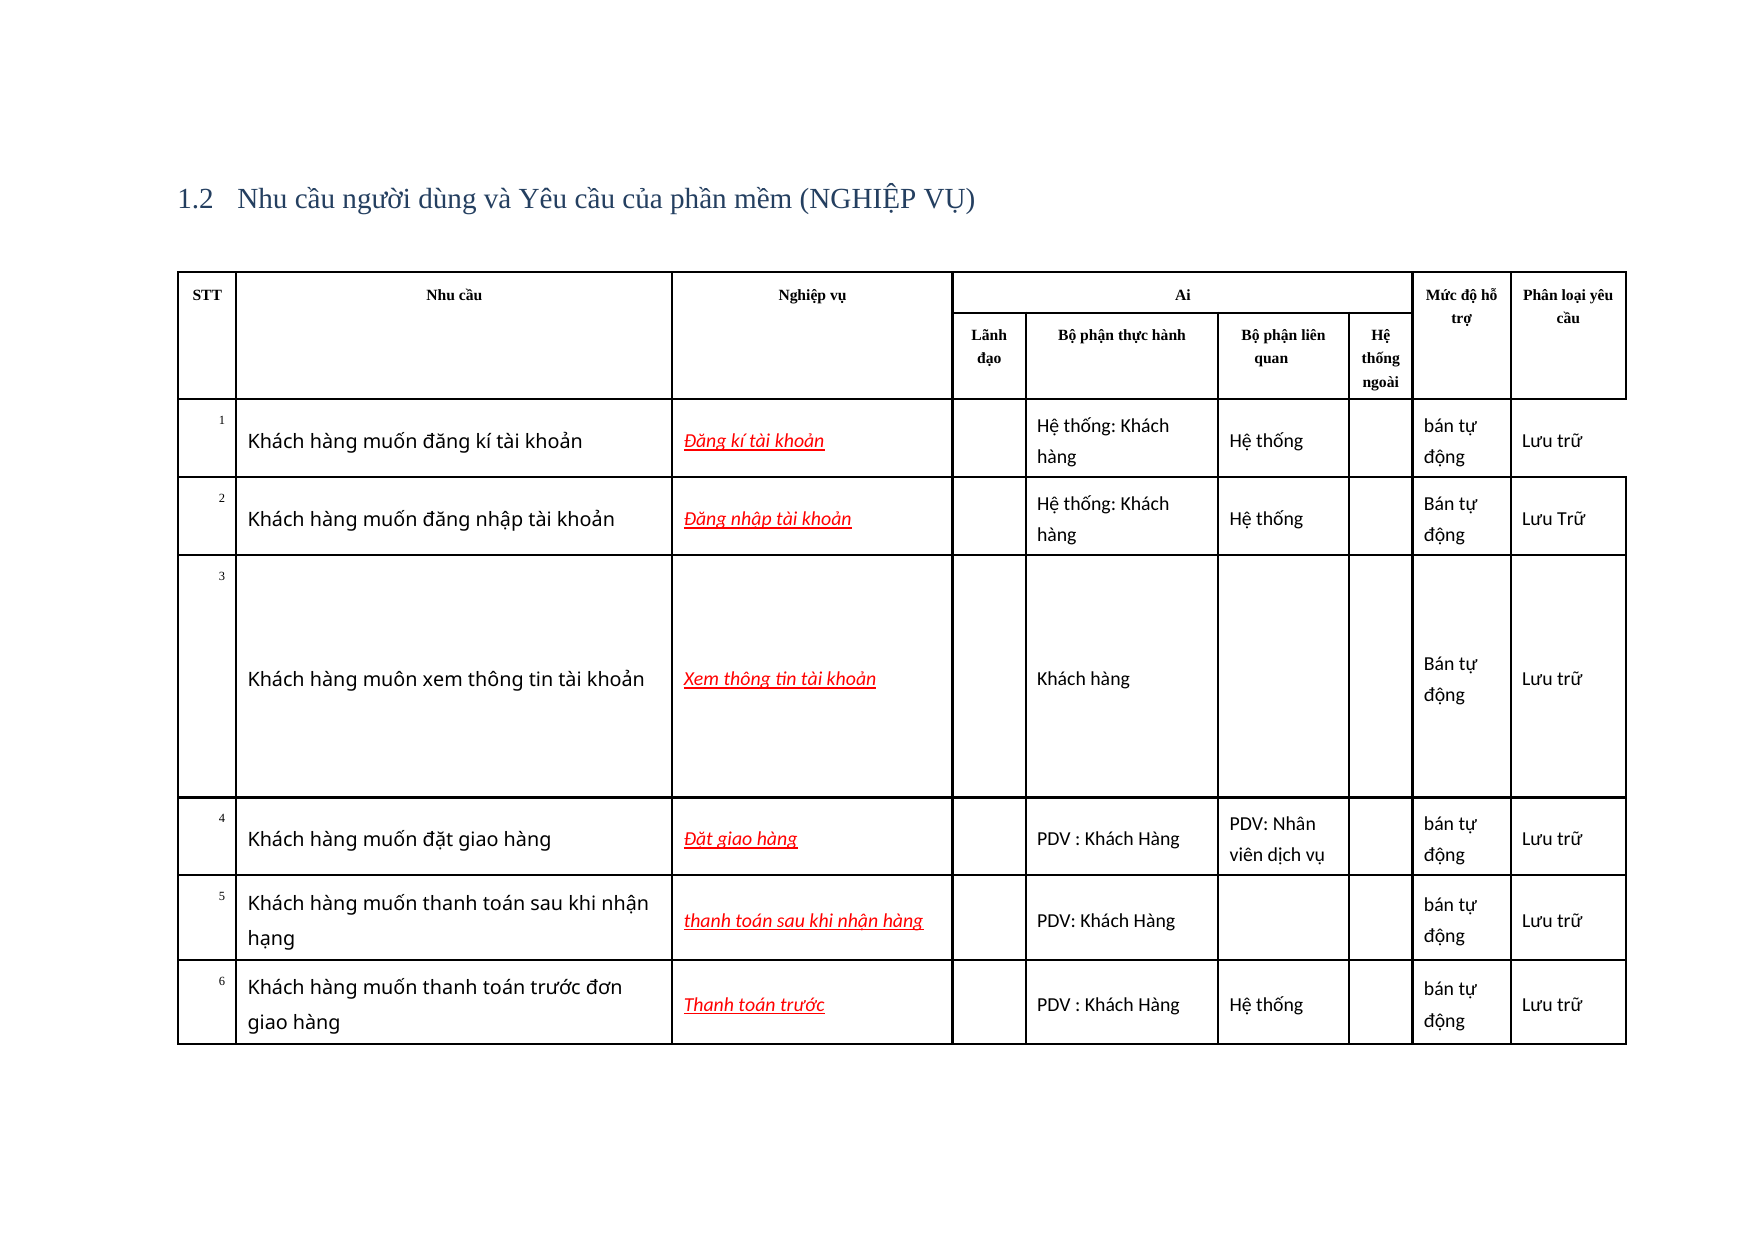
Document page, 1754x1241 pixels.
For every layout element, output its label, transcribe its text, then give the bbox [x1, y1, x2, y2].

table_cell [954, 961, 1025, 1043]
table_cell PDV : Khách Hàng [1027, 799, 1217, 874]
table_cell [1350, 478, 1411, 554]
table_cell [1219, 876, 1348, 959]
table_cell Bộ phận liên quan [1219, 314, 1348, 398]
table_cell [954, 556, 1025, 796]
table_cell Khách hàng muốn thanh toán sau khi nhận hạng [237, 876, 671, 959]
table_header Nghiệp vụ [673, 273, 951, 398]
table_cell [1350, 961, 1411, 1043]
table_cell Đăng nhập tài khoản [673, 478, 951, 554]
table_cell Bán tự động [1414, 478, 1510, 554]
table_cell Đăng kí tài khoản [673, 400, 951, 476]
table_cell thanh toán sau khi nhận hàng [673, 876, 951, 959]
table_cell Hệ thống: Khách hàng [1027, 400, 1217, 476]
table_cell Khách hàng muốn thanh toán trước đơn giao hàng [237, 961, 671, 1043]
table_header Mức độ hỗ trợ [1414, 273, 1510, 398]
table_cell bán tự động [1414, 799, 1510, 874]
subtitle Nhu cầu người dùng và Yêu cầu của phần mềm (NGHIỆP VỤ) [177, 181, 1636, 214]
table_cell Hệ thống [1219, 400, 1348, 476]
table_cell Hệ thống: Khách hàng [1027, 478, 1217, 554]
table_cell Khách hàng muốn đăng nhập tài khoản [237, 478, 671, 554]
table_cell bán tự động [1414, 400, 1510, 476]
table_cell Hệ thống [1219, 478, 1348, 554]
table_cell 2 [179, 478, 235, 554]
table_cell Lưu Trữ [1512, 478, 1625, 554]
table_cell [1219, 556, 1348, 796]
table_header Nhu cầu [237, 273, 671, 398]
table_cell PDV : Khách Hàng [1027, 961, 1217, 1043]
table_cell Lưu trữ [1512, 961, 1625, 1043]
table_cell Lưu trữ [1512, 556, 1625, 796]
table_cell Bộ phận thực hành [1027, 314, 1217, 398]
table_cell Khách hàng muốn đăng kí tài khoản [237, 400, 671, 476]
table_cell [1350, 556, 1411, 796]
table_cell Lưu trữ [1512, 400, 1626, 476]
table_cell [1350, 876, 1411, 959]
table_cell Khách hàng muốn đặt giao hàng [237, 799, 671, 874]
table_cell [954, 799, 1025, 874]
table_cell 3 [179, 556, 235, 796]
table_cell Xem thông tin tài khoản [673, 556, 951, 796]
table_cell [954, 478, 1025, 554]
table_header STT [179, 273, 235, 398]
table_cell 4 [179, 799, 235, 874]
table_cell Hệ thống ngoài [1350, 314, 1411, 398]
table_cell 5 [179, 876, 235, 959]
table_cell bán tự động [1414, 876, 1510, 959]
table_cell [954, 876, 1025, 959]
table_cell Bán tự động [1414, 556, 1510, 796]
table_cell Lưu trữ [1512, 799, 1625, 874]
table_cell 6 [179, 961, 235, 1043]
table_cell Thanh toán trước [673, 961, 951, 1043]
table_cell Lưu trữ [1512, 876, 1625, 959]
table_header Phân loại yêu cầu [1512, 273, 1625, 398]
table_cell [1350, 799, 1411, 874]
table_cell Khách hàng [1027, 556, 1217, 796]
table_cell Hệ thống [1219, 961, 1348, 1043]
table_cell 1 [179, 400, 235, 476]
table_cell Lãnh đạo [954, 314, 1025, 398]
table_cell Đặt giao hàng [673, 799, 951, 874]
table_cell bán tự động [1414, 961, 1510, 1043]
table_header Ai [954, 273, 1411, 312]
table_cell PDV: Nhân viên dịch vụ [1219, 799, 1348, 874]
table_cell [954, 400, 1025, 476]
table_cell [1350, 400, 1411, 476]
table_cell Khách hàng muôn xem thông tin tài khoản [237, 556, 671, 796]
table_cell PDV: Khách Hàng [1027, 876, 1217, 959]
